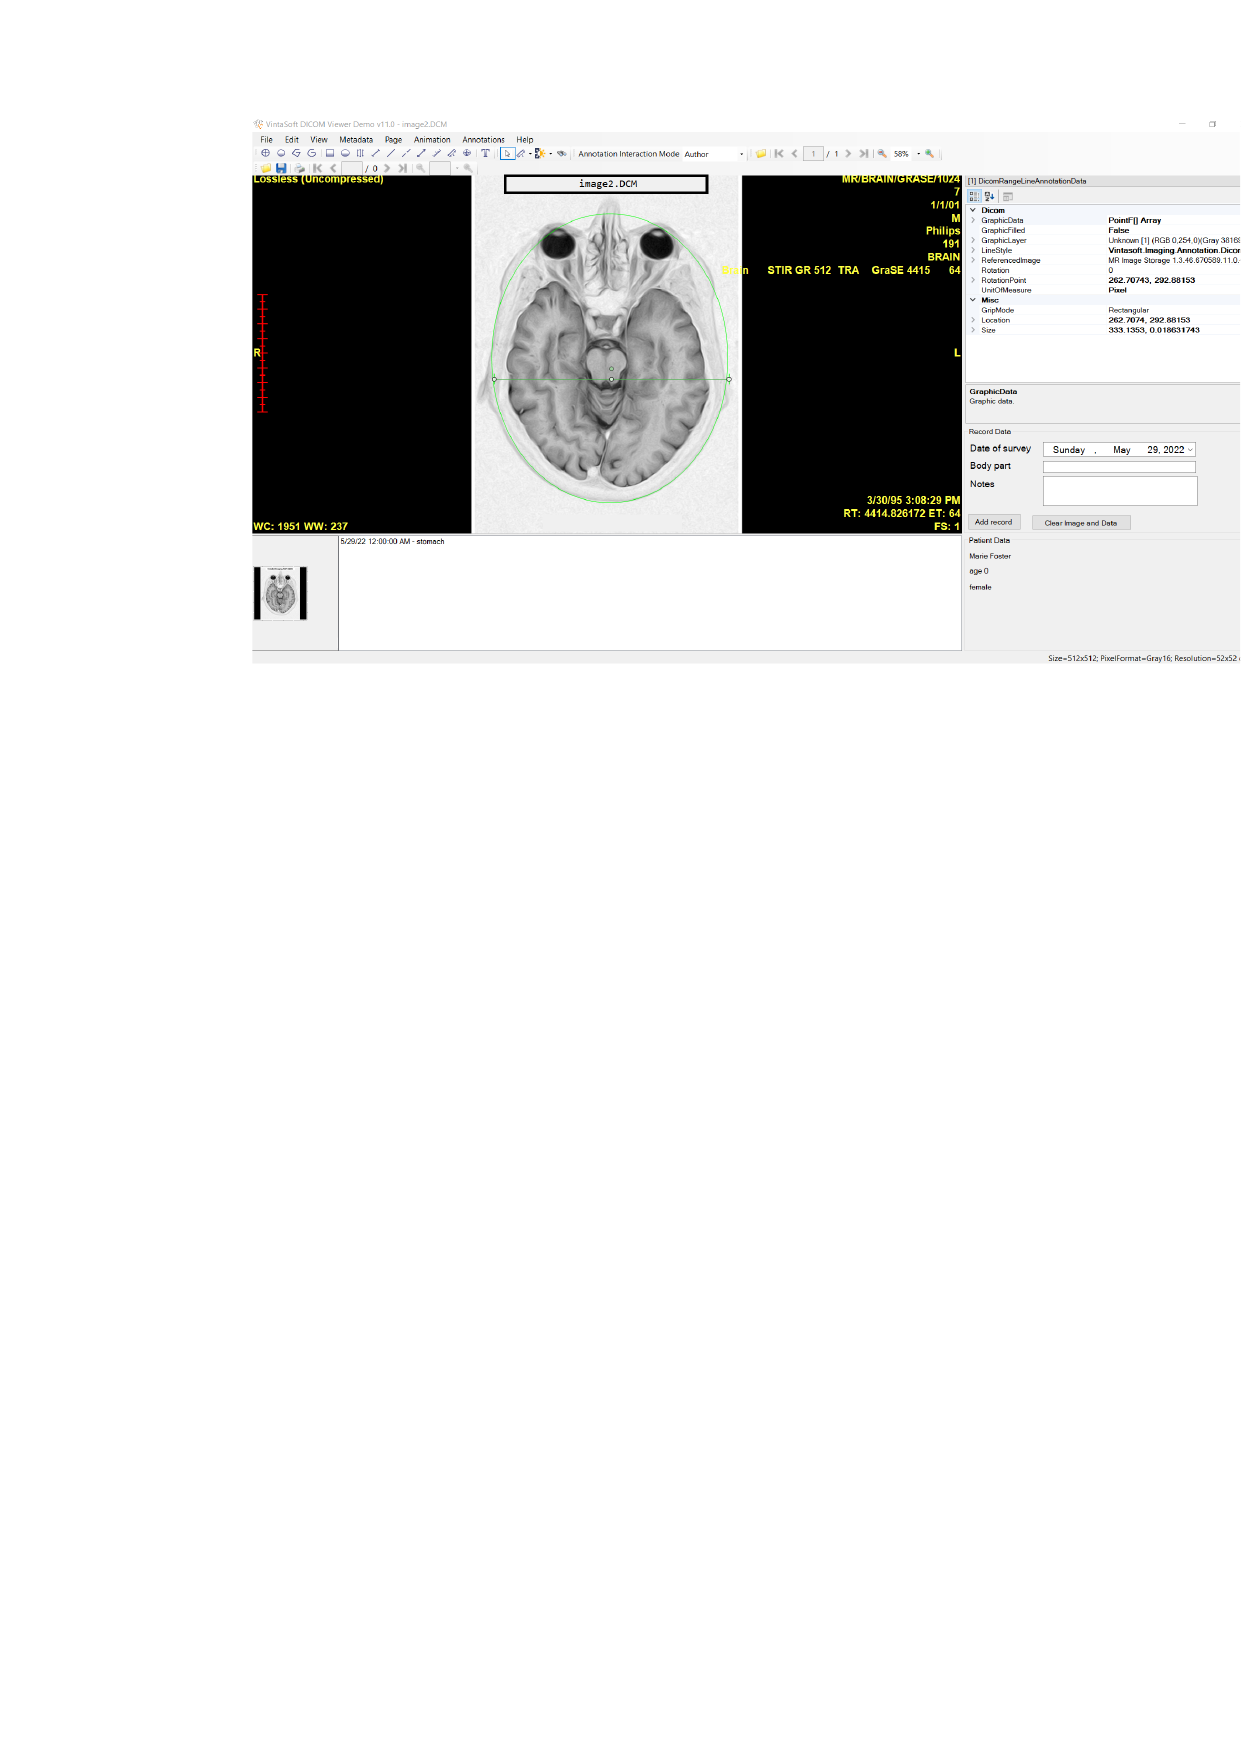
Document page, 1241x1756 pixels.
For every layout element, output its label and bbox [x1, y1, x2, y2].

picture [252, 118, 1241, 664]
